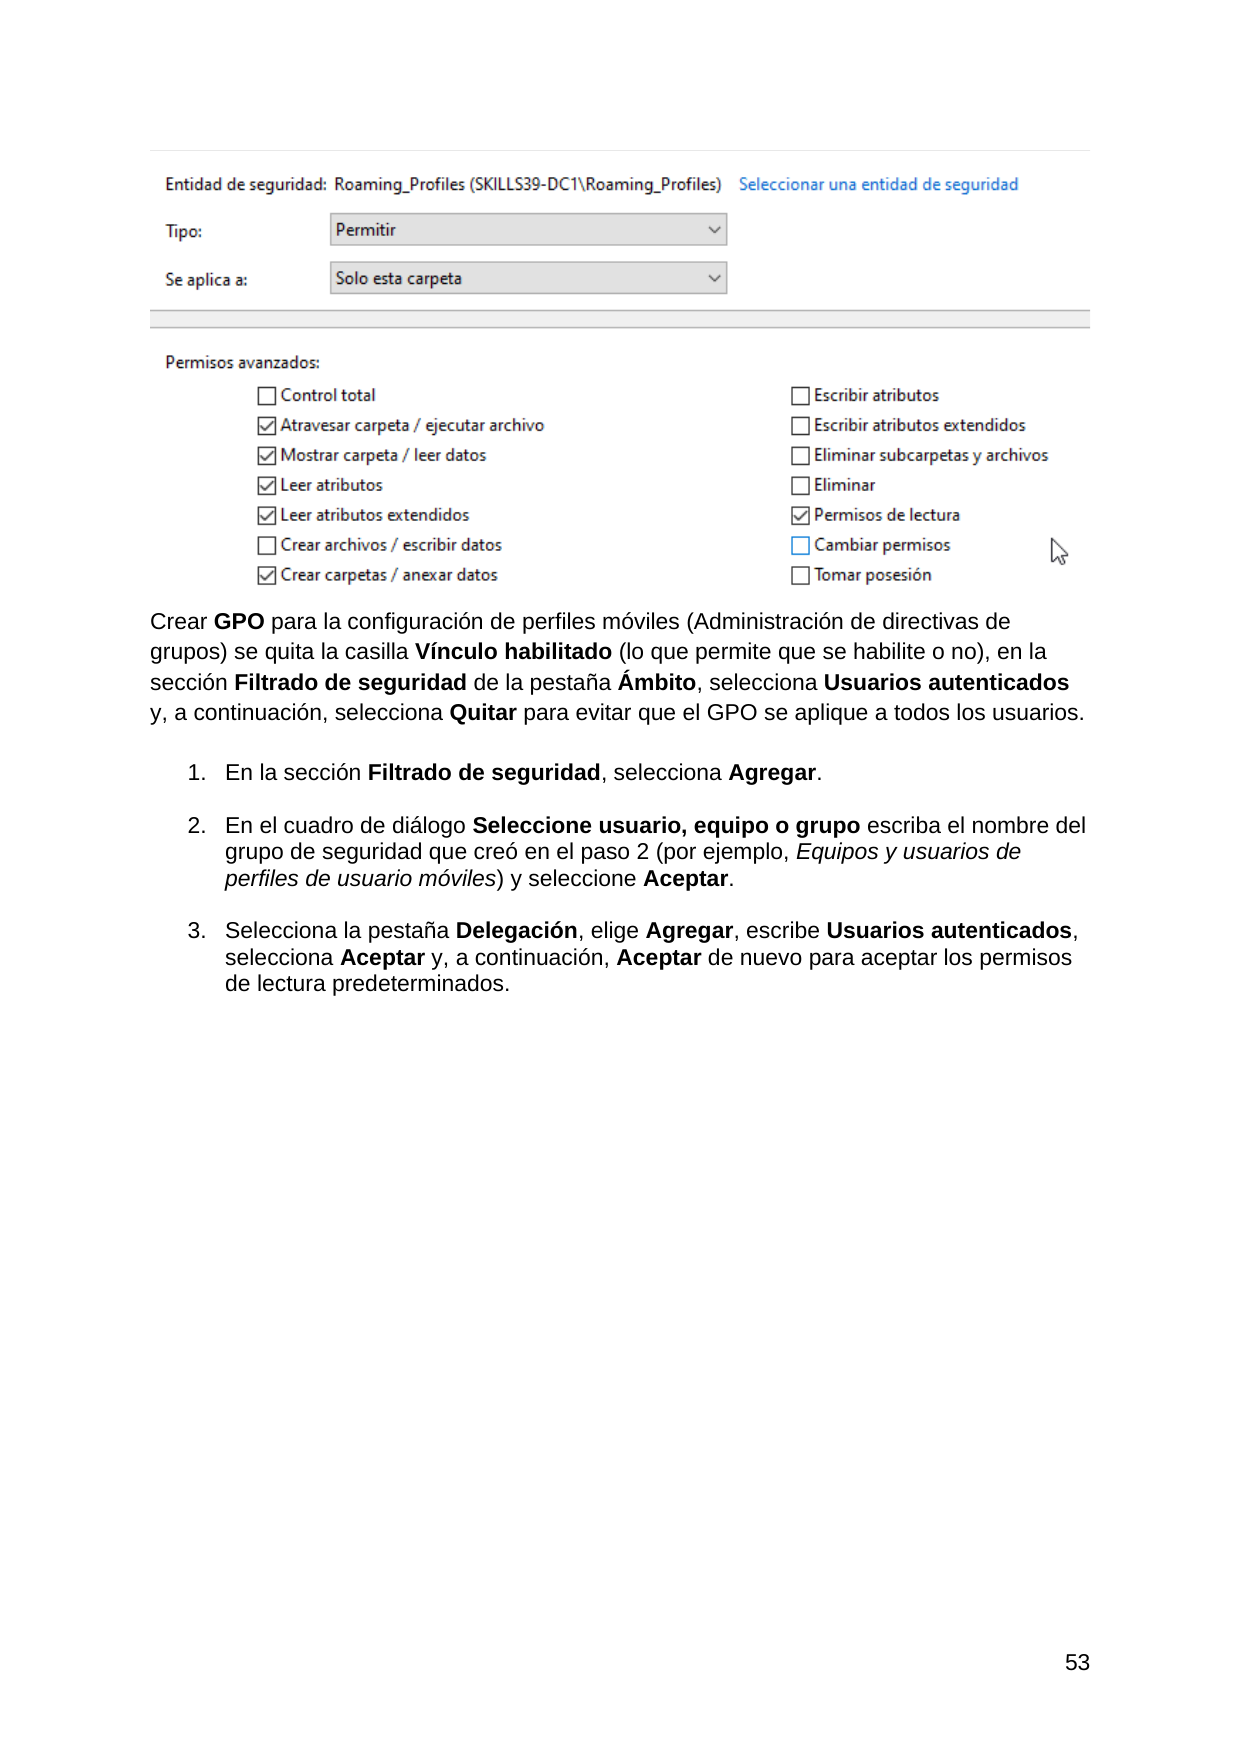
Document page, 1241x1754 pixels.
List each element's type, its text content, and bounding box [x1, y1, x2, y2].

list En la sección Filtrado de seguridad, selecciona Agregar. [187, 759, 1090, 812]
picture [150, 150, 1091, 605]
list Selecciona la pestaña Delegación, elige Agregar, escribe Usuarios autenticados, selecciona Aceptar y, a continuación, Aceptar de nuevo para aceptar los permisos de lectura predeterminados. [187, 917, 1090, 996]
text Crear GPO para la configuración de perfiles móviles (Administración de directivas de grupos) se quita la casilla Vínculo habilitado (lo que permite que se habilite o no), en la sección Filtrado de seguridad de la pestaña Ámbito, selecciona Usuarios autenticados y, a continuación, selecciona Quitar para evitar que el GPO se aplique a todos los usuarios. [150, 608, 1090, 755]
list En el cuadro de diálogo Seleccione usuario, equipo o grupo escriba el nombre del grupo de seguridad que creó en el paso 2 (por ejemplo, Equipos y usuarios de perfiles de usuario móviles) y seleccione Aceptar. [187, 812, 1090, 917]
